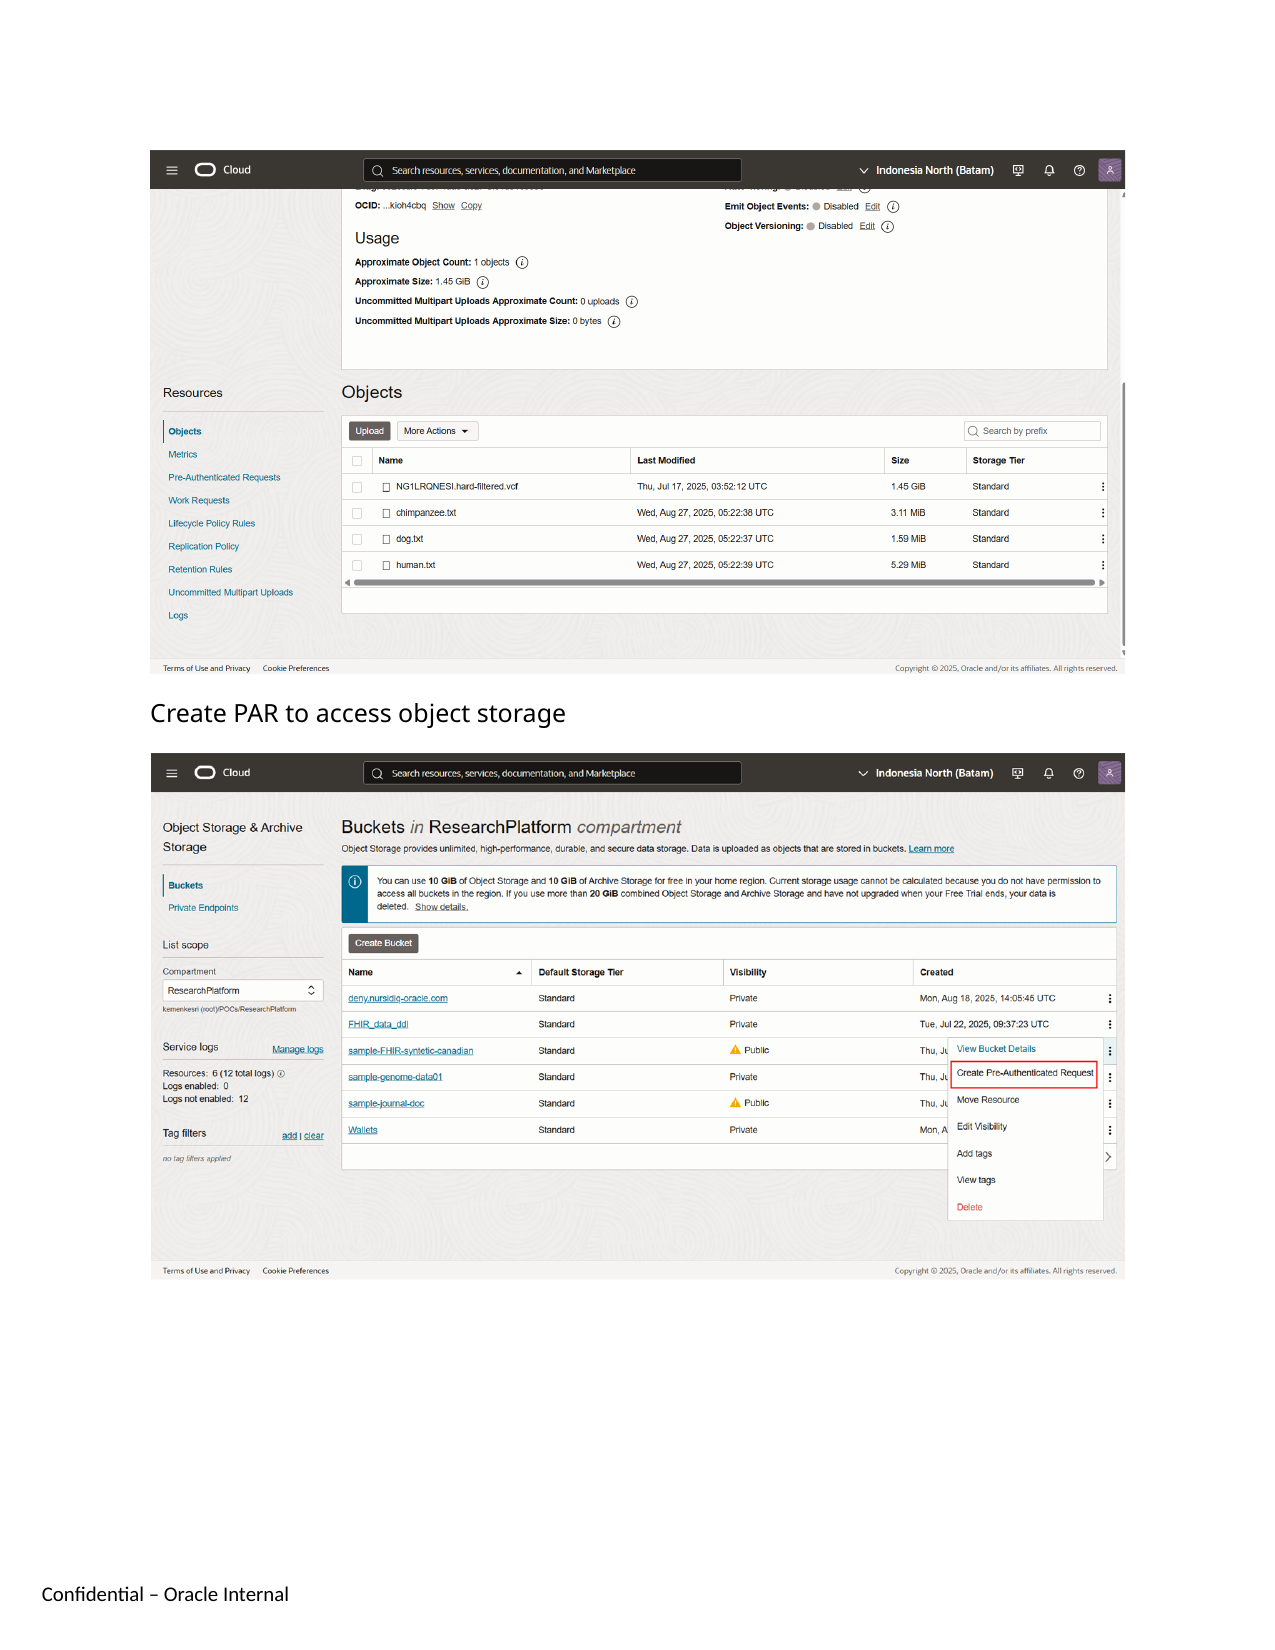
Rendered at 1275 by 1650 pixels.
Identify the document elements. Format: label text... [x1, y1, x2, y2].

picture [150, 751, 1125, 1280]
text Create PAR to access object storage [150, 696, 1125, 729]
picture [150, 150, 1125, 674]
